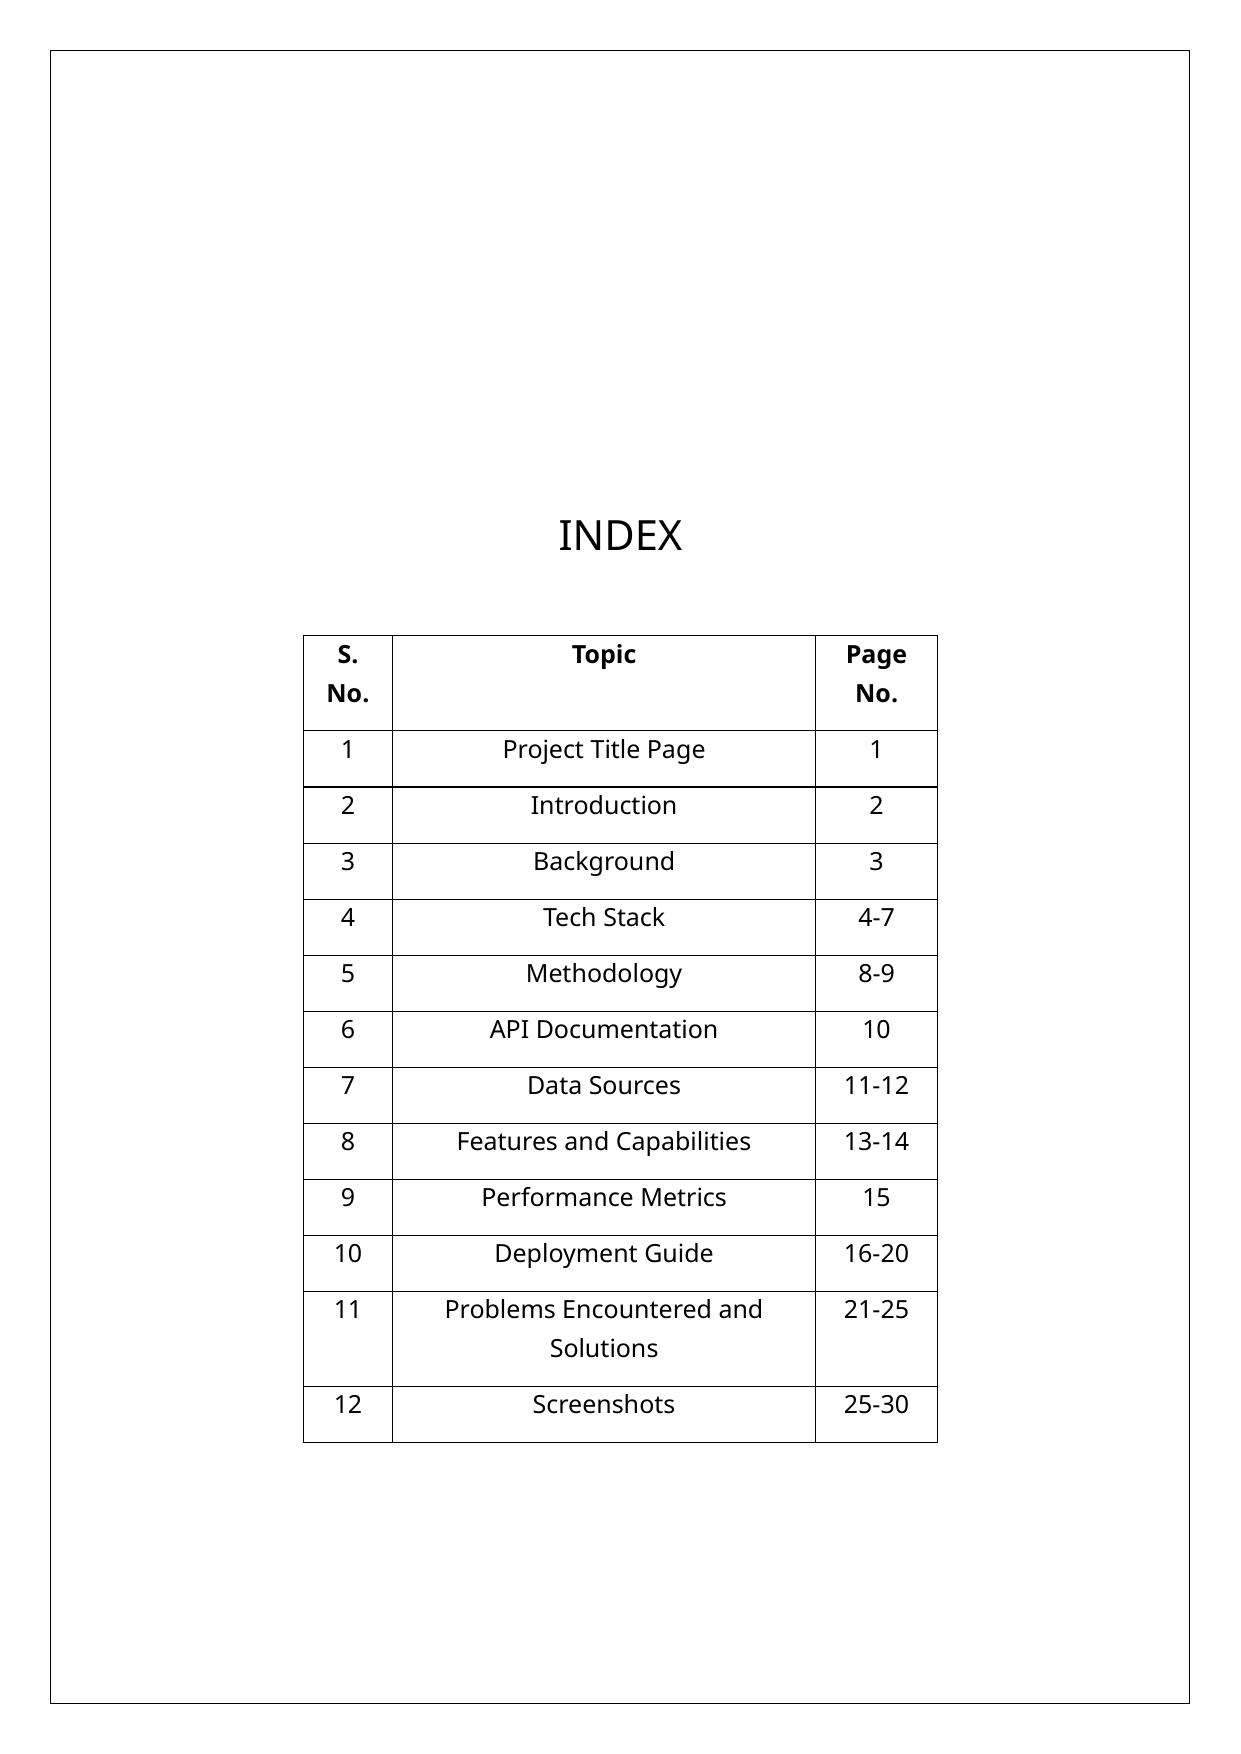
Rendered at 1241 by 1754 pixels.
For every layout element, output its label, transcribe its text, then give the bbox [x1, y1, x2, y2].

table_cell 11-12 [816, 1068, 937, 1123]
table_cell 8 [304, 1124, 392, 1179]
table_cell Data Sources [393, 1068, 815, 1123]
table_header Topic [393, 636, 815, 730]
table_cell Performance Metrics [393, 1180, 815, 1235]
table_cell API Documentation [393, 1012, 815, 1067]
table_cell 25-30 [816, 1387, 937, 1442]
table_cell 3 [816, 844, 937, 898]
table_cell 9 [304, 1180, 392, 1235]
table_cell 1 [816, 731, 937, 786]
table_header S. No. [304, 636, 392, 730]
table_cell 15 [816, 1180, 937, 1235]
table_cell Problems Encountered and Solutions [393, 1292, 815, 1386]
table_cell Project Title Page [393, 731, 815, 786]
table_cell 2 [304, 788, 392, 842]
table_cell 10 [304, 1236, 392, 1291]
table_cell 21-25 [816, 1292, 937, 1386]
table_cell Screenshots [393, 1387, 815, 1442]
table_cell Methodology [393, 956, 815, 1011]
table_header Page No. [816, 636, 937, 730]
table_cell 12 [304, 1387, 392, 1442]
table_cell 1 [304, 731, 392, 786]
table_cell 4 [304, 900, 392, 954]
subtitle INDEX [150, 506, 1090, 563]
table_cell 3 [304, 844, 392, 898]
table_cell 16-20 [816, 1236, 937, 1291]
table_cell 2 [816, 788, 937, 842]
table_cell 10 [816, 1012, 937, 1067]
table_cell 6 [304, 1012, 392, 1067]
table_cell 5 [304, 956, 392, 1011]
table_cell Deployment Guide [393, 1236, 815, 1291]
table_cell Background [393, 844, 815, 898]
table_cell 7 [304, 1068, 392, 1123]
table_cell 11 [304, 1292, 392, 1386]
table_cell 8-9 [816, 956, 937, 1011]
table_cell 13-14 [816, 1124, 937, 1179]
table_cell Introduction [393, 788, 815, 842]
table_cell Tech Stack [393, 900, 815, 954]
table_cell Features and Capabilities [393, 1124, 815, 1179]
table_cell 4-7 [816, 900, 937, 954]
